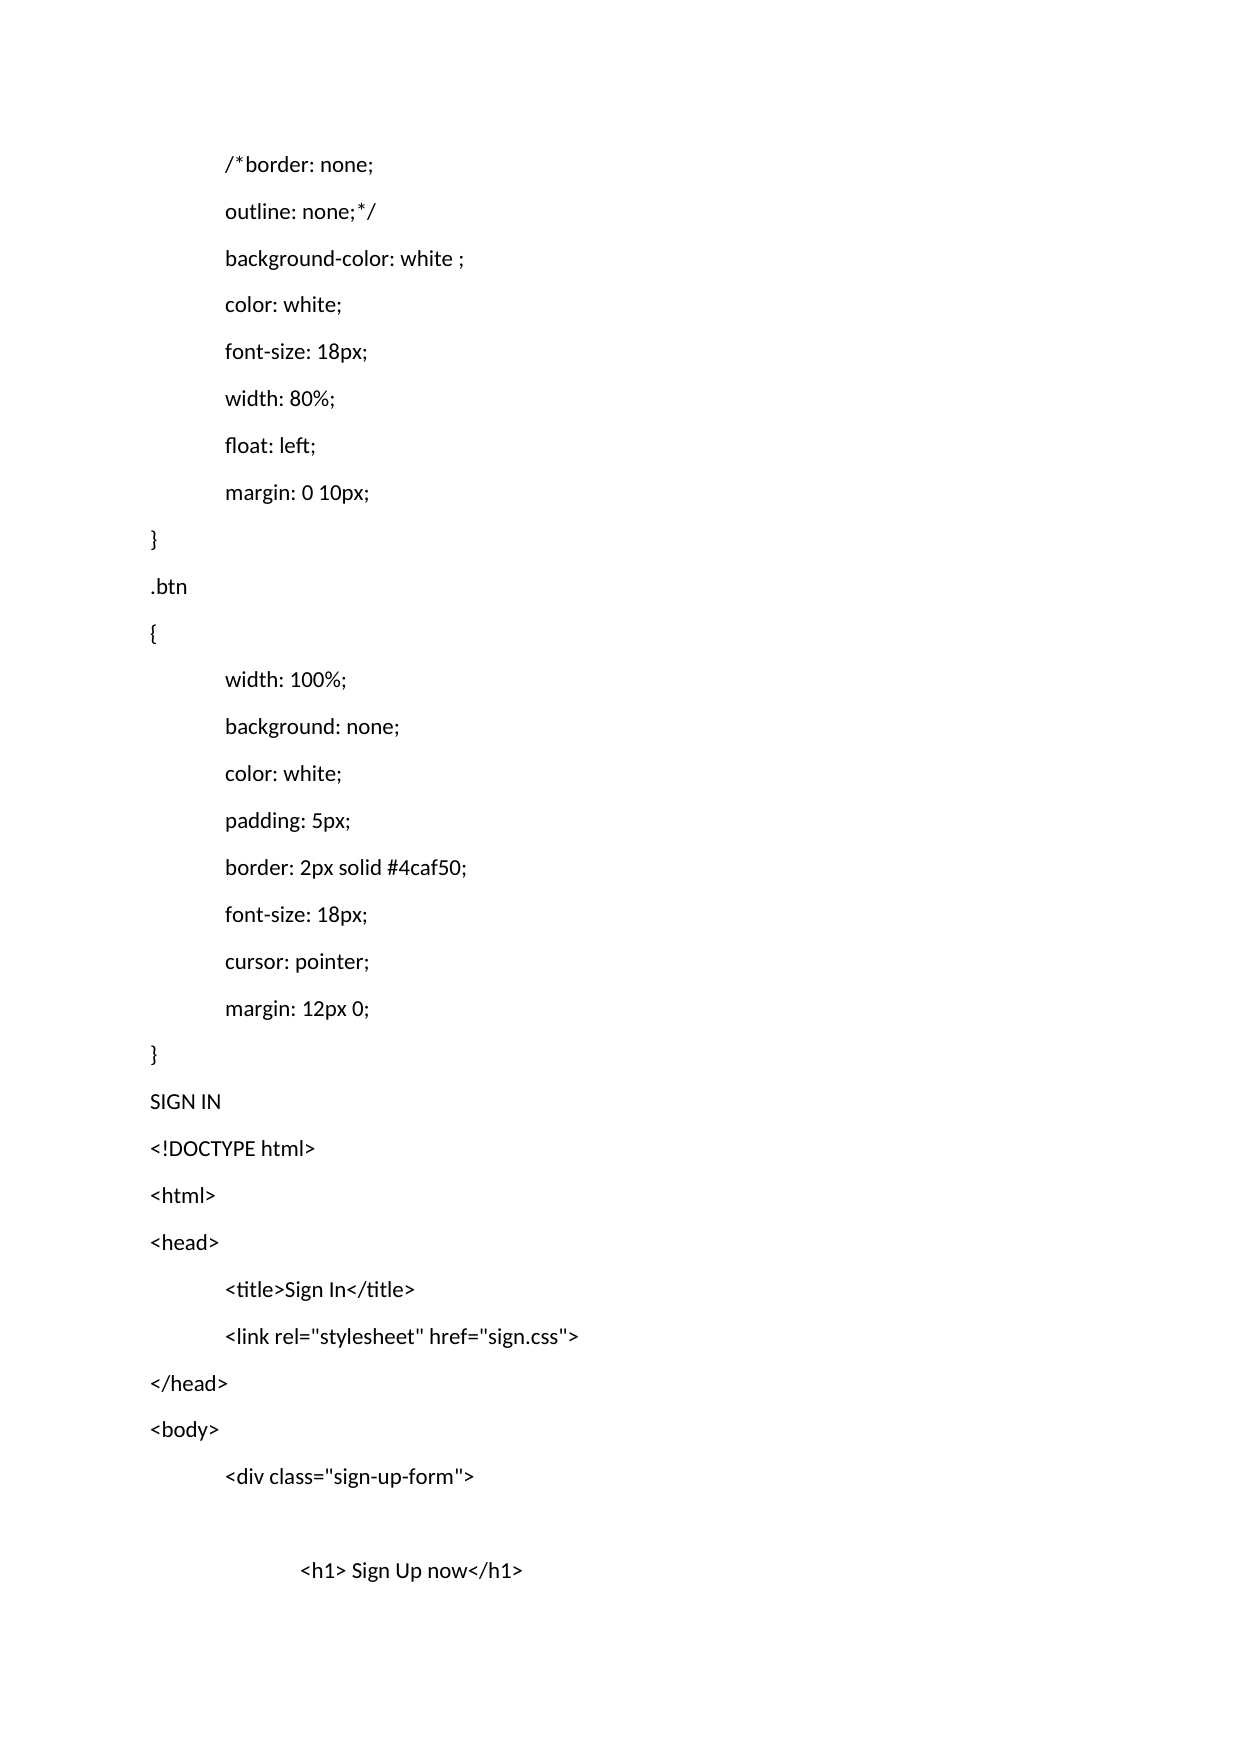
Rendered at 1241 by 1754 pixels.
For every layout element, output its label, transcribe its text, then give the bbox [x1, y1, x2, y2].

text { [150, 619, 1090, 647]
text <h1> Sign Up now</h1> [150, 1556, 1090, 1584]
text .btn [150, 572, 1090, 600]
text font-size: 18px; [150, 900, 1090, 928]
text color: white; [150, 291, 1090, 319]
text <div class="sign-up-form"> [150, 1462, 1090, 1491]
text font-size: 18px; [150, 337, 1090, 366]
text /*border: none; [150, 150, 1090, 178]
text <!DOCTYPE html> [150, 1134, 1090, 1162]
text width: 100%; [150, 666, 1090, 694]
text outline: none;*/ [150, 197, 1090, 225]
text color: white; [150, 759, 1090, 787]
text background: none; [150, 712, 1090, 741]
text cursor: pointer; [150, 947, 1090, 975]
text <title>Sign In</title> [150, 1275, 1090, 1303]
text background-color: white ; [150, 244, 1090, 272]
text </head> [150, 1369, 1090, 1397]
text margin: 0 10px; [150, 478, 1090, 506]
text } [150, 1041, 1090, 1069]
text width: 80%; [150, 384, 1090, 412]
text border: 2px solid #4caf50; [150, 853, 1090, 881]
text <body> [150, 1416, 1090, 1444]
text <html> [150, 1181, 1090, 1209]
text padding: 5px; [150, 806, 1090, 834]
text float: left; [150, 431, 1090, 459]
text margin: 12px 0; [150, 994, 1090, 1022]
text SIGN IN [150, 1087, 1090, 1116]
text <head> [150, 1228, 1090, 1256]
text } [150, 525, 1090, 553]
text <link rel="stylesheet" href="sign.css"> [150, 1322, 1090, 1350]
